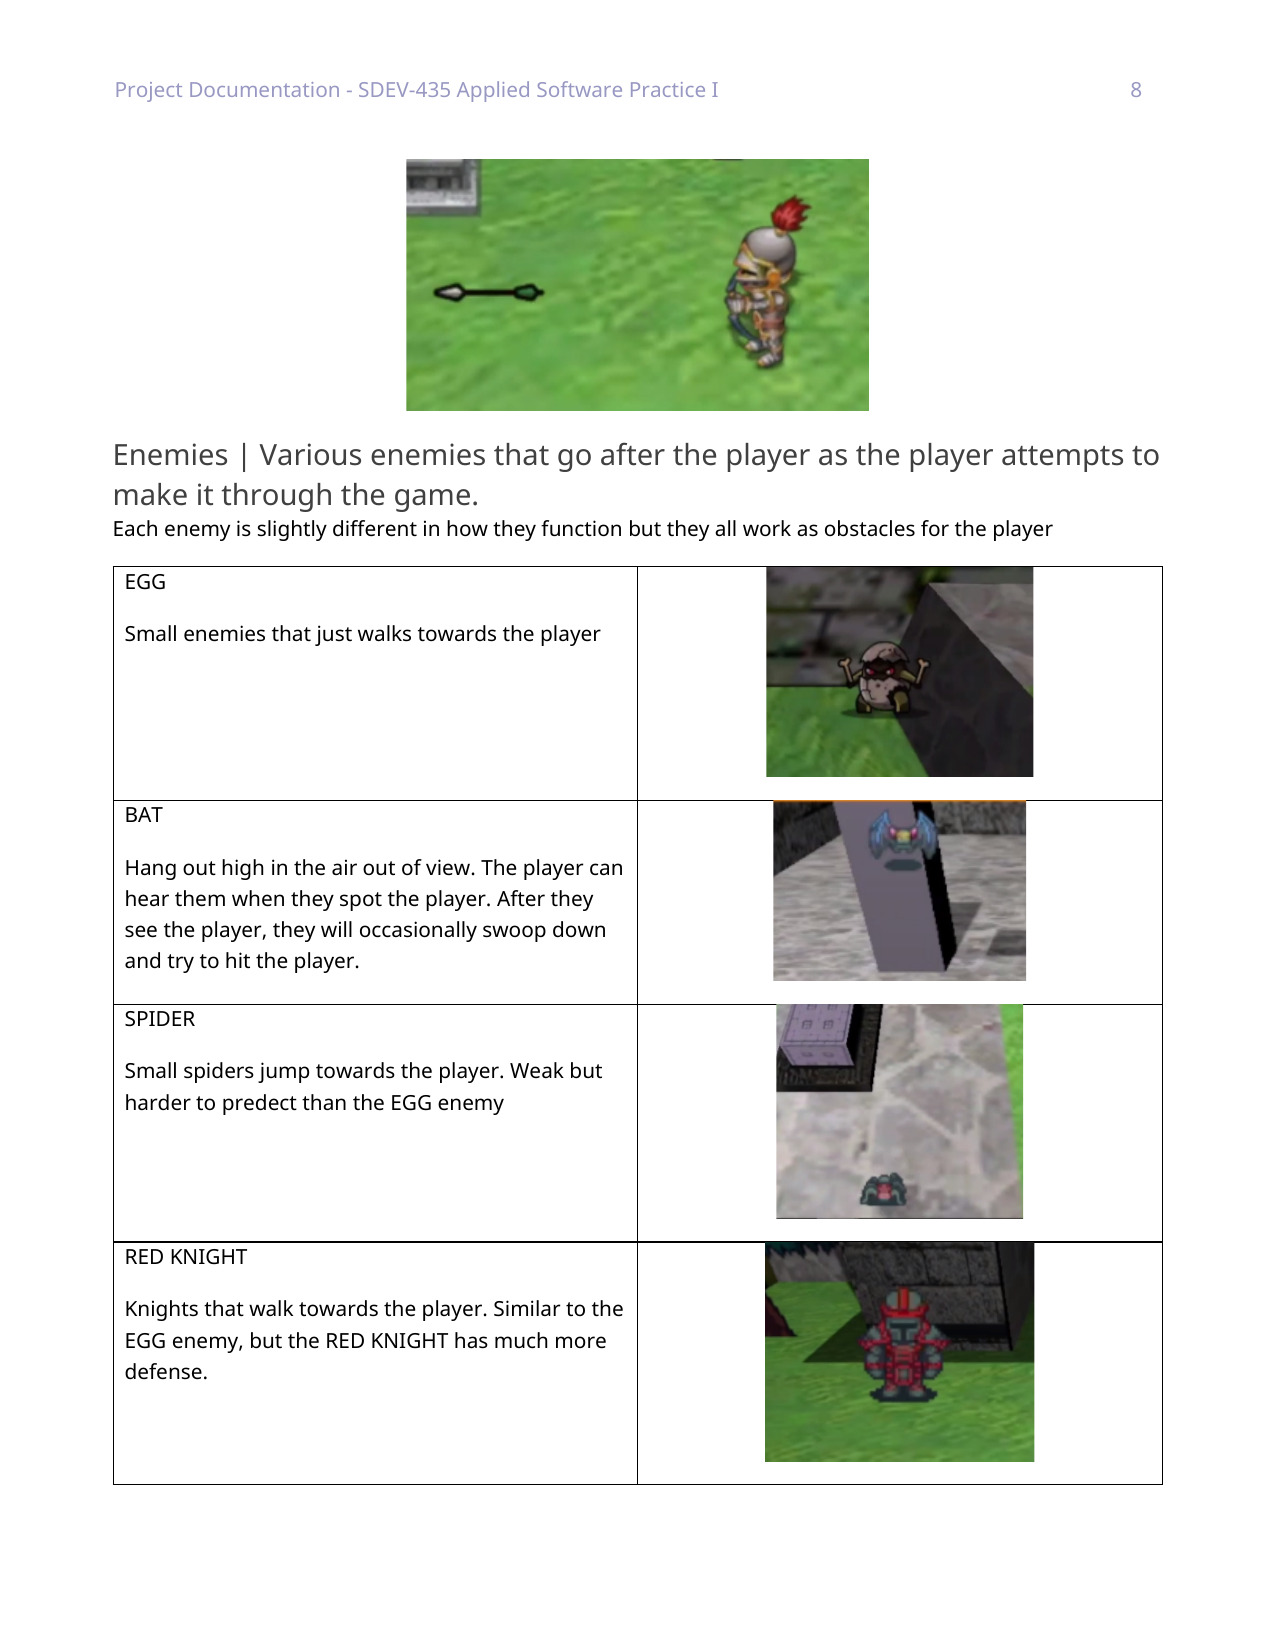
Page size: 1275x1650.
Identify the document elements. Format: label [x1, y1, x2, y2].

picture [765, 1242, 1035, 1462]
picture [776, 1004, 1024, 1219]
picture [766, 567, 1034, 777]
picture [406, 159, 869, 411]
picture [773, 800, 1027, 981]
